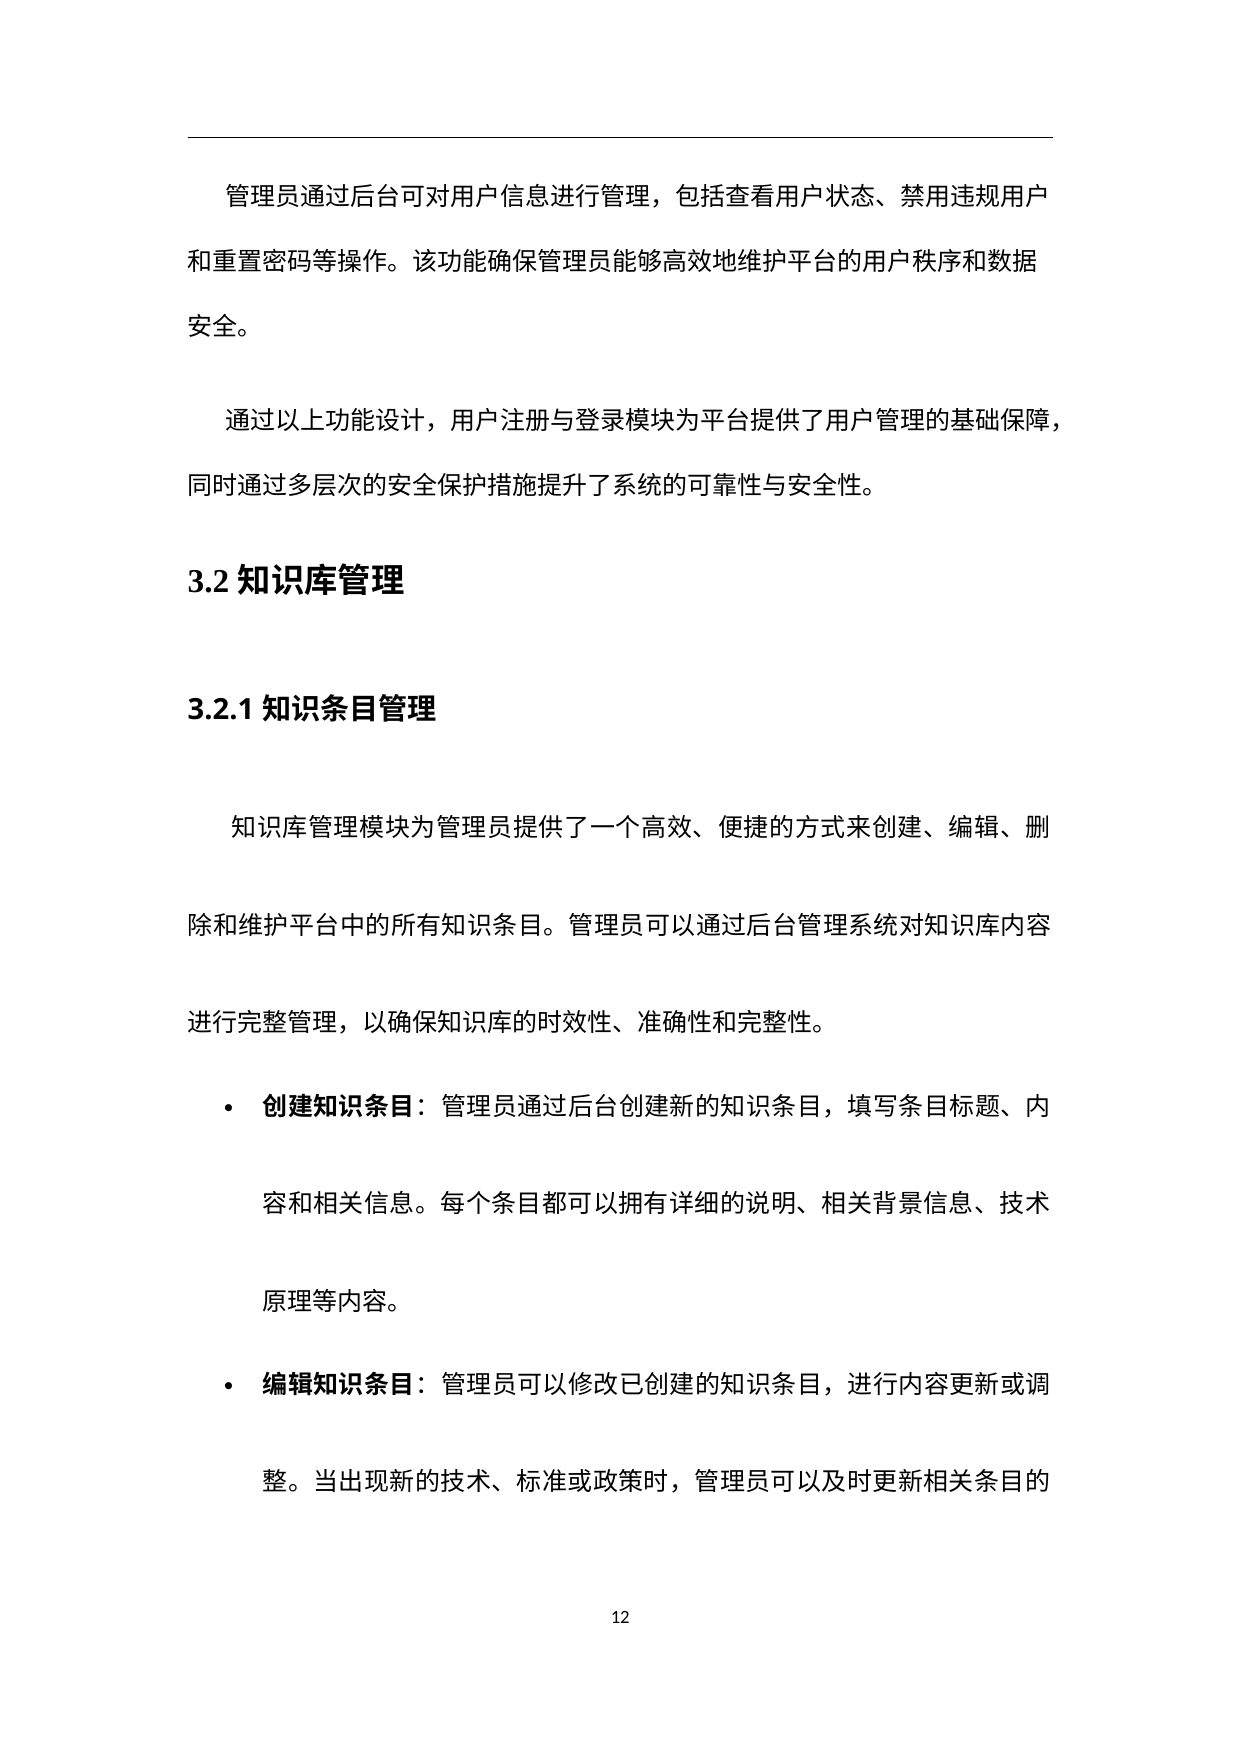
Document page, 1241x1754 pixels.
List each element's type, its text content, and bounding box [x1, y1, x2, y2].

list 创建知识条目：管理员通过后台创建新的知识条目，填写条目标题、内容和相关信息。每个条目都可以拥有详细的说明、相关背景信息、技术原理等内容。 [225, 1072, 1053, 1332]
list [225, 1350, 1053, 1512]
subtitle 3.2.1 知识条目管理 [187, 674, 1053, 739]
text 知识库管理模块为管理员提供了一个高效、便捷的方式来创建、编辑、删除和维护平台中的所有知识条目。管理员可以通过后台管理系统对知识库内容进行完整管理，以确保知识库的时效性、准确性和完整性。 [187, 793, 1053, 1053]
text 通过以上功能设计，用户注册与登录模块为平台提供了用户管理的基础保障，同时通过多层次的安全保护措施提升了系统的可靠性与安全性。 [187, 386, 1053, 516]
text 管理员通过后台可对用户信息进行管理，包括查看用户状态、禁用违规用户和重置密码等操作。该功能确保管理员能够高效地维护平台的用户秩序和数据安全。 [187, 162, 1053, 357]
subtitle 3.2 知识库管理 [187, 545, 1053, 610]
